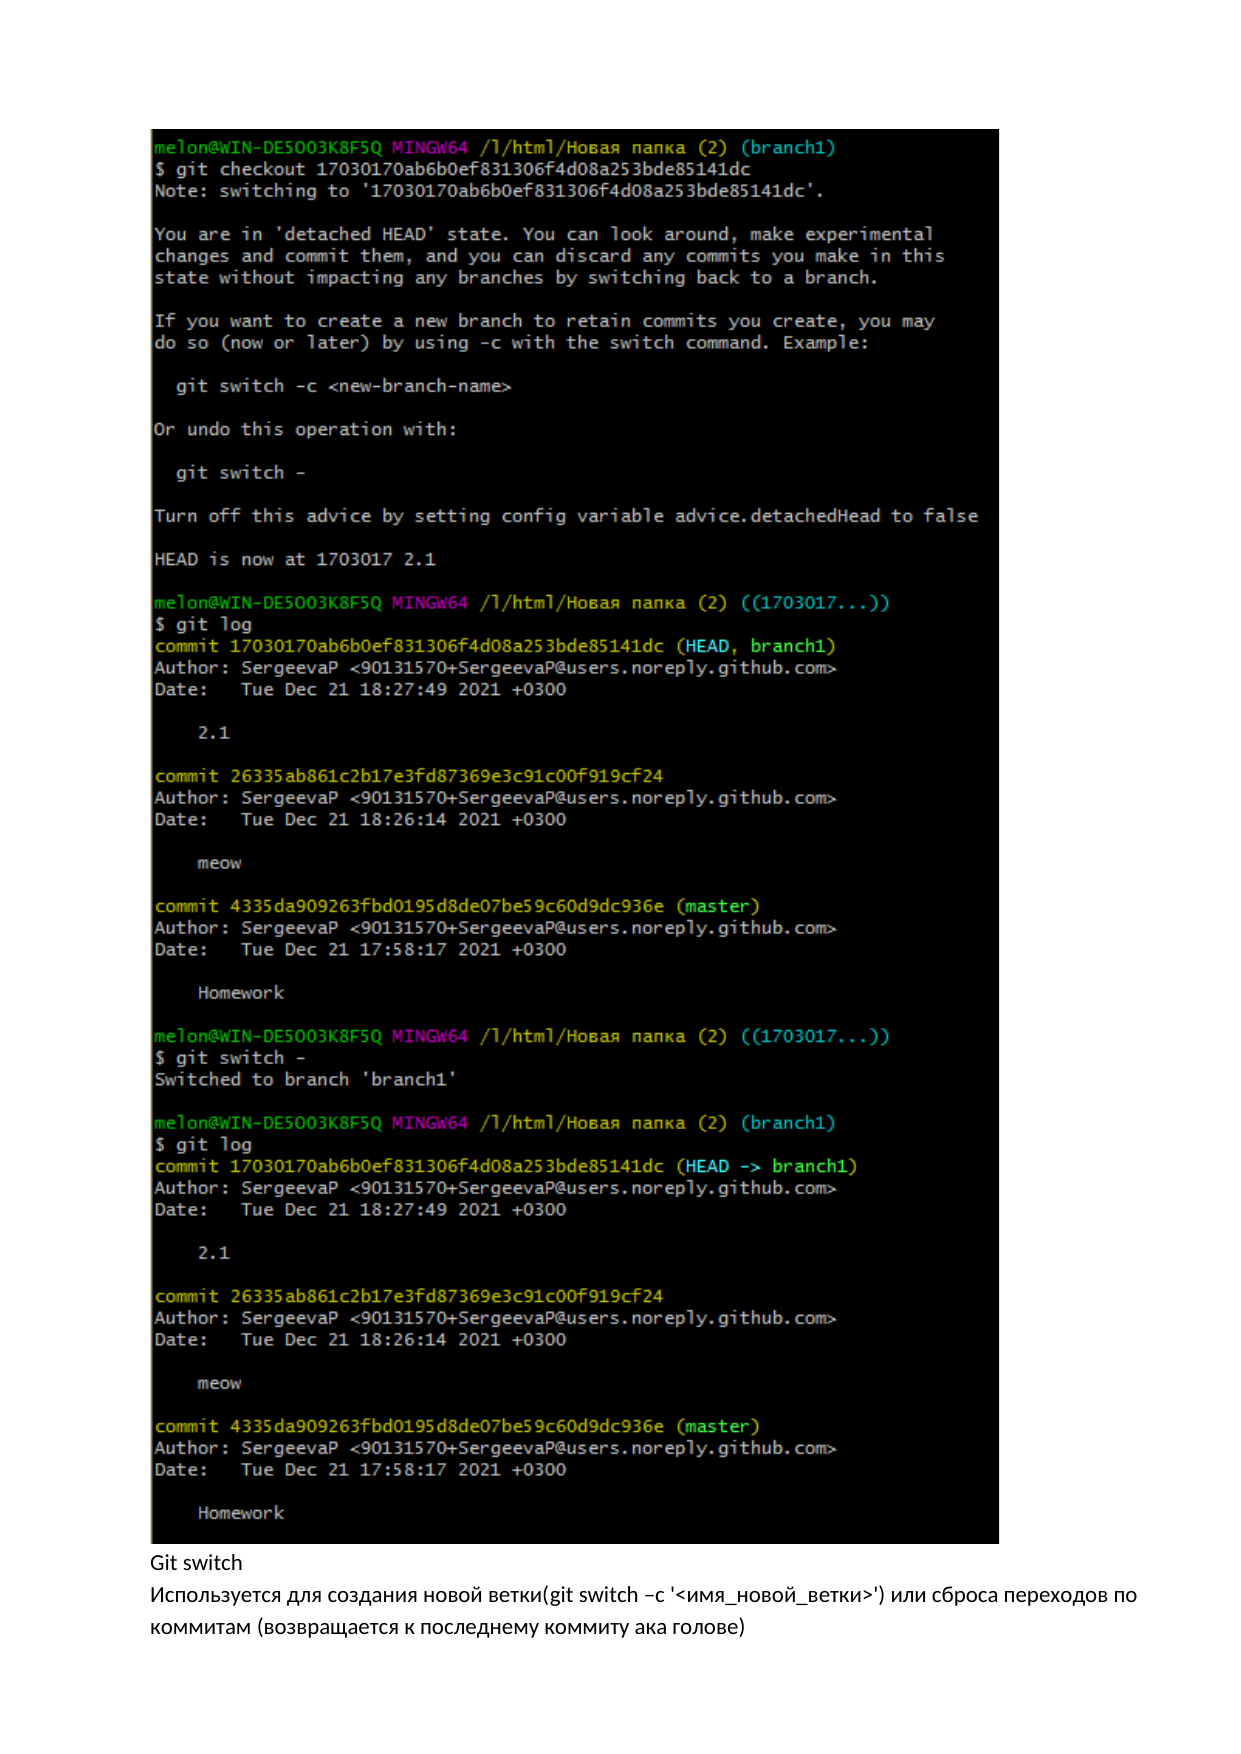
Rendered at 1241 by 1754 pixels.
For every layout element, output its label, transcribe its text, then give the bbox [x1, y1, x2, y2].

list Git switch [150, 1548, 1165, 1576]
list Используется для создания новой ветки(git switch –c '<имя_новой_ветки>') или сброса переходов по коммитам (возвращается к последнему коммиту ака голове) [150, 1580, 1165, 1640]
picture [150, 129, 1000, 1544]
